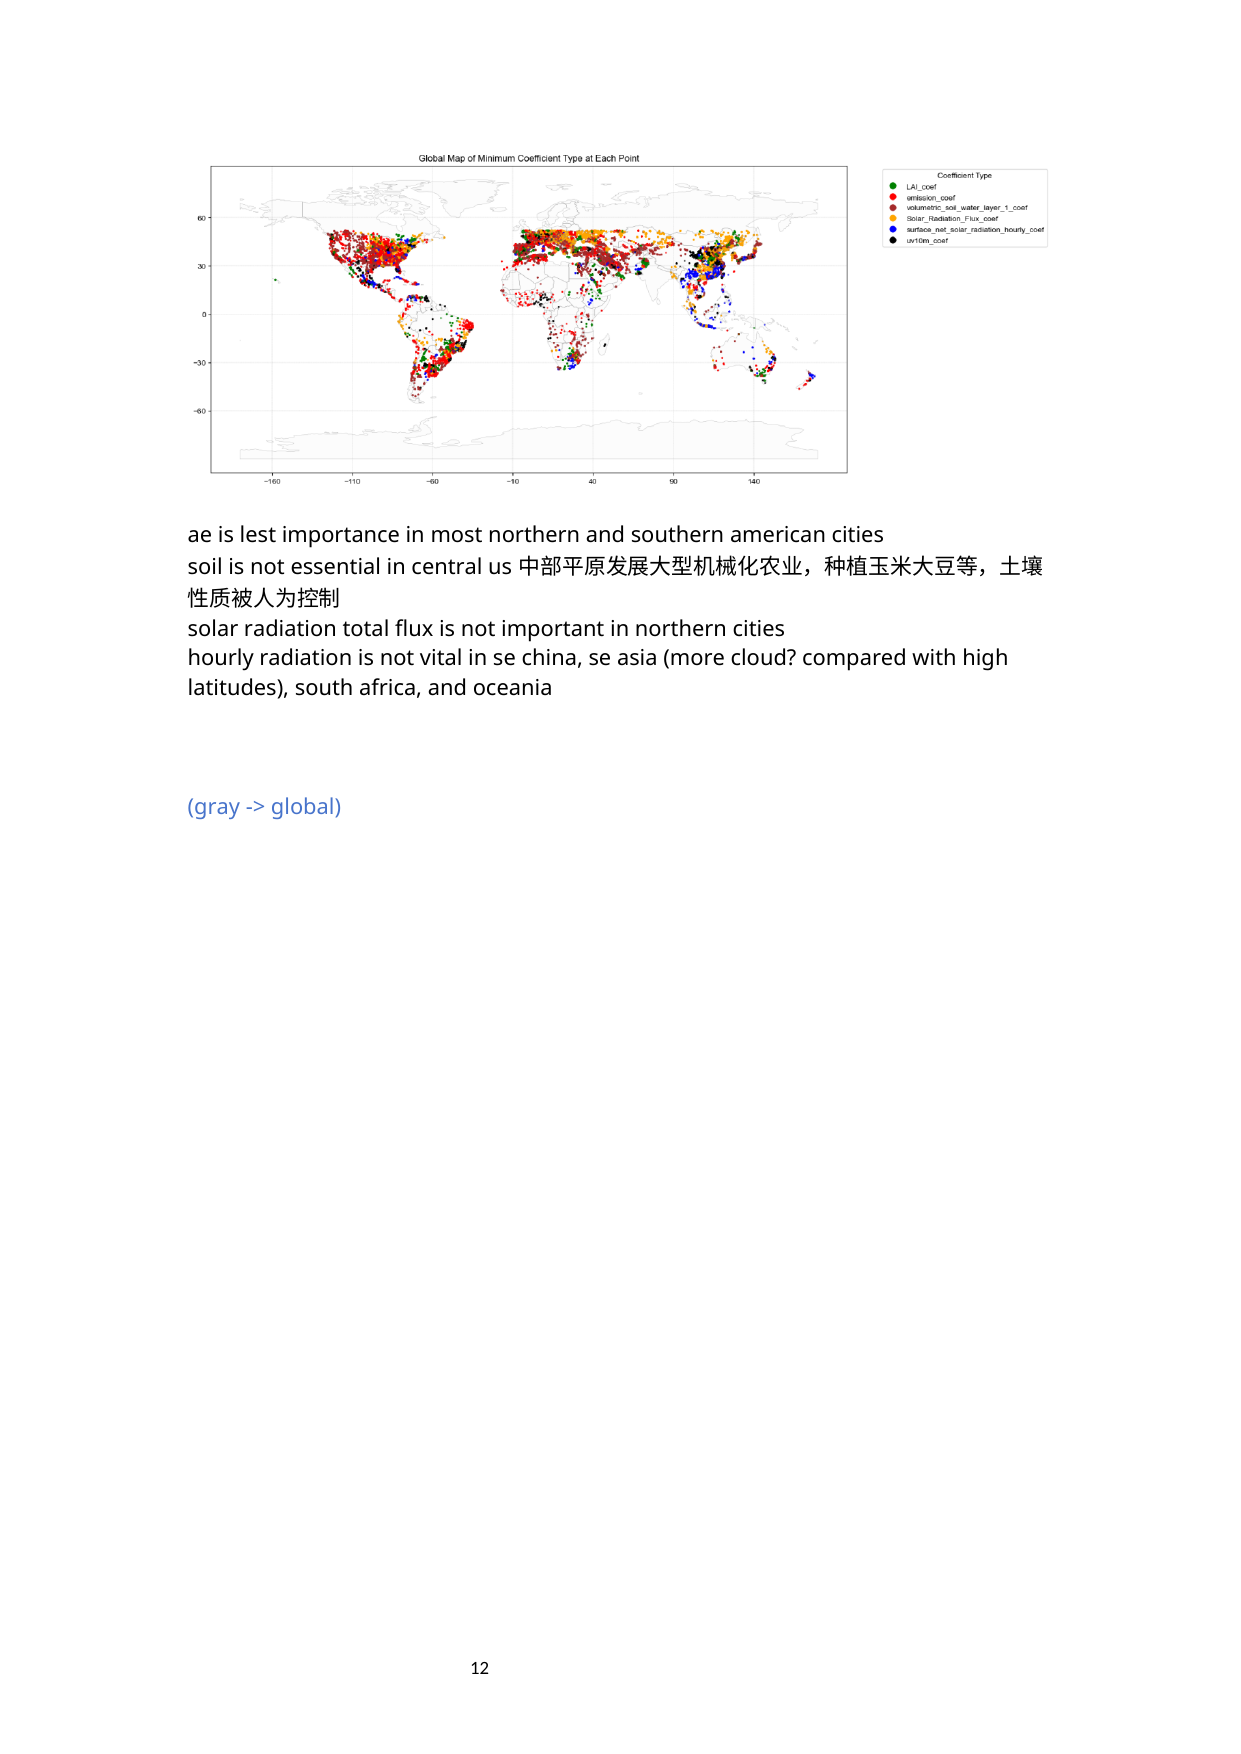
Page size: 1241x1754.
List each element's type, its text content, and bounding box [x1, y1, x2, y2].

list ae is lest importance in most northern and southern american cities [187, 519, 1053, 549]
list hourly radiation is not vital in se china, se asia (more cloud? compared with high latitudes), south africa, and oceania [187, 642, 1053, 702]
list solar radiation total flux is not important in northern cities [187, 613, 1053, 642]
picture [187, 150, 1052, 490]
list (gray -> global) [187, 791, 1053, 821]
list soil is not essential in central us 中部平原发展大型机械化农业，种植玉米大豆等，土壤性质被人为控制 [187, 549, 1053, 613]
